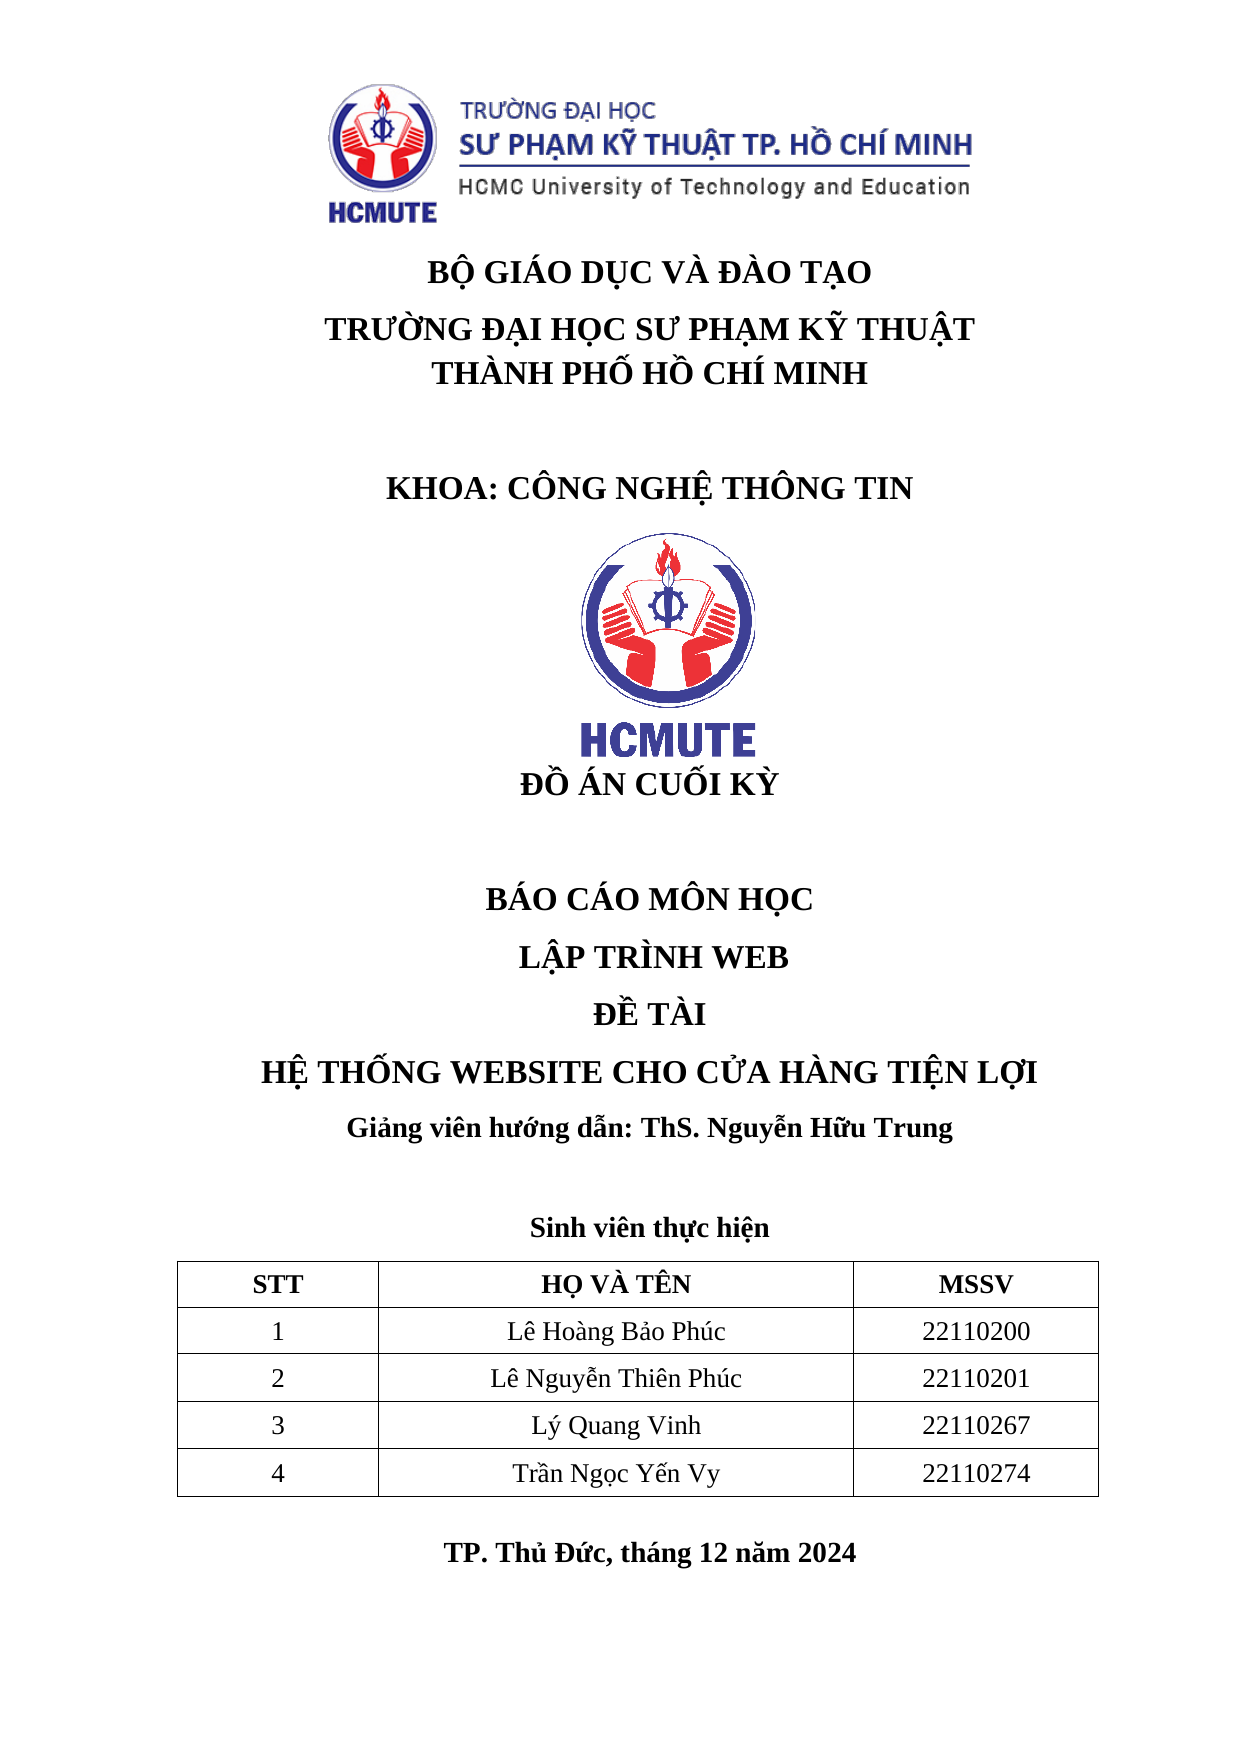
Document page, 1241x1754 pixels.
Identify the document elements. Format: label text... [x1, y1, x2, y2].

table_cell 2 [178, 1354, 378, 1401]
table_header HỌ VÀ TÊN [379, 1262, 853, 1307]
text KHOA: CÔNG NGHỆ THÔNG TIN [177, 468, 1122, 507]
picture [581, 533, 755, 757]
table_cell Lê Hoàng Bảo Phúc [379, 1308, 853, 1353]
table_cell 3 [178, 1402, 378, 1448]
table_cell Trần Ngọc Yến Vy [379, 1449, 853, 1496]
text Giảng viên hướng dẫn: ThS. Nguyễn Hữu Trung [177, 1110, 1122, 1143]
table_cell 22110267 [854, 1402, 1098, 1448]
text LẬP TRÌNH WEB [177, 937, 1122, 976]
text ĐỒ ÁN CUỐI KỲ [177, 765, 1122, 803]
table_cell Lý Quang Vinh [379, 1402, 853, 1448]
text THÀNH PHỐ HỒ CHÍ MINH [177, 353, 1122, 392]
table_cell 22110201 [854, 1354, 1098, 1401]
table_cell 22110200 [854, 1308, 1098, 1353]
text Sinh viên thực hiện [177, 1210, 1122, 1244]
table_cell 4 [178, 1449, 378, 1496]
text BÁO CÁO MÔN HỌC [177, 880, 1122, 918]
text HỆ THỐNG WEBSITE CHO CỬA HÀNG TIỆN LỢI [177, 1052, 1122, 1091]
table_cell 1 [178, 1308, 378, 1353]
table_cell Lê Nguyễn Thiên Phúc [379, 1354, 853, 1401]
table_cell 22110274 [854, 1449, 1098, 1496]
text BỘ GIÁO DỤC VÀ ĐÀO TẠO [177, 252, 1122, 290]
text ĐỀ TÀI [177, 995, 1122, 1033]
table_header MSSV [854, 1262, 1098, 1307]
picture [327, 77, 973, 225]
text TP. Thủ Đức, tháng 12 năm 2024 [177, 1535, 1122, 1569]
text TRƯỜNG ĐẠI HỌC SƯ PHẠM KỸ THUẬT [177, 309, 1122, 348]
table_header STT [178, 1262, 378, 1307]
